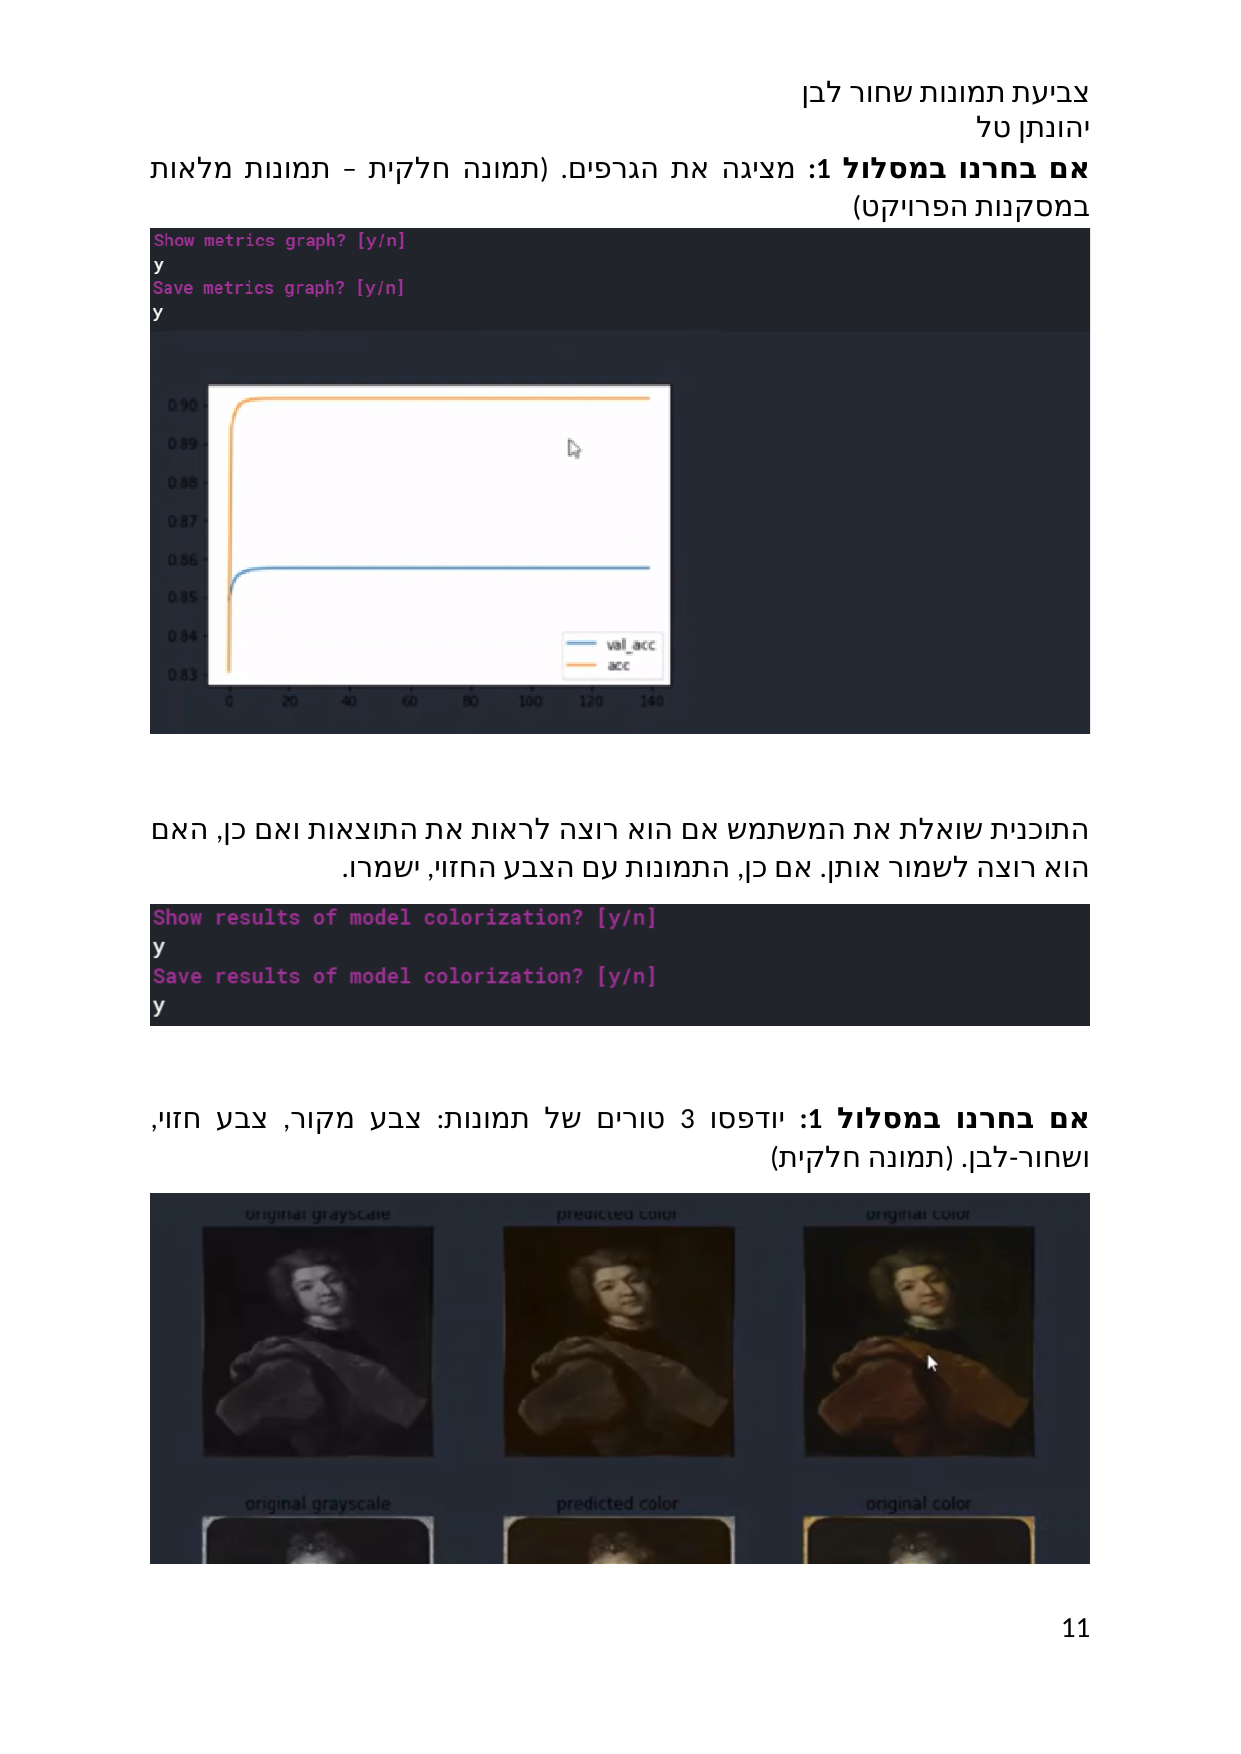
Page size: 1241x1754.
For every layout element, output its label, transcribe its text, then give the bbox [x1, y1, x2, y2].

picture [150, 1193, 1090, 1564]
picture [150, 904, 1090, 1026]
text אם בחרנו במסלול 1: מציגה את הגרפים. (תמונה חלקית – תמונות מלאות במסקנות הפרויקט) [150, 150, 1090, 224]
picture [150, 228, 1091, 734]
text התוכנית שואלת את המשתמש אם הוא רוצה לראות את התוצאות ואם כן, האם הוא רוצה לשמור אותן. אם כן, התמונות עם הצבע החזוי, ישמרו. [150, 811, 1090, 885]
text אם בחרנו במסלול 1: יודפסו 3 טורים של תמונות: צבע מקור, צבע חזוי, ושחור-לבן. (תמונה חלקית) [150, 1100, 1090, 1174]
